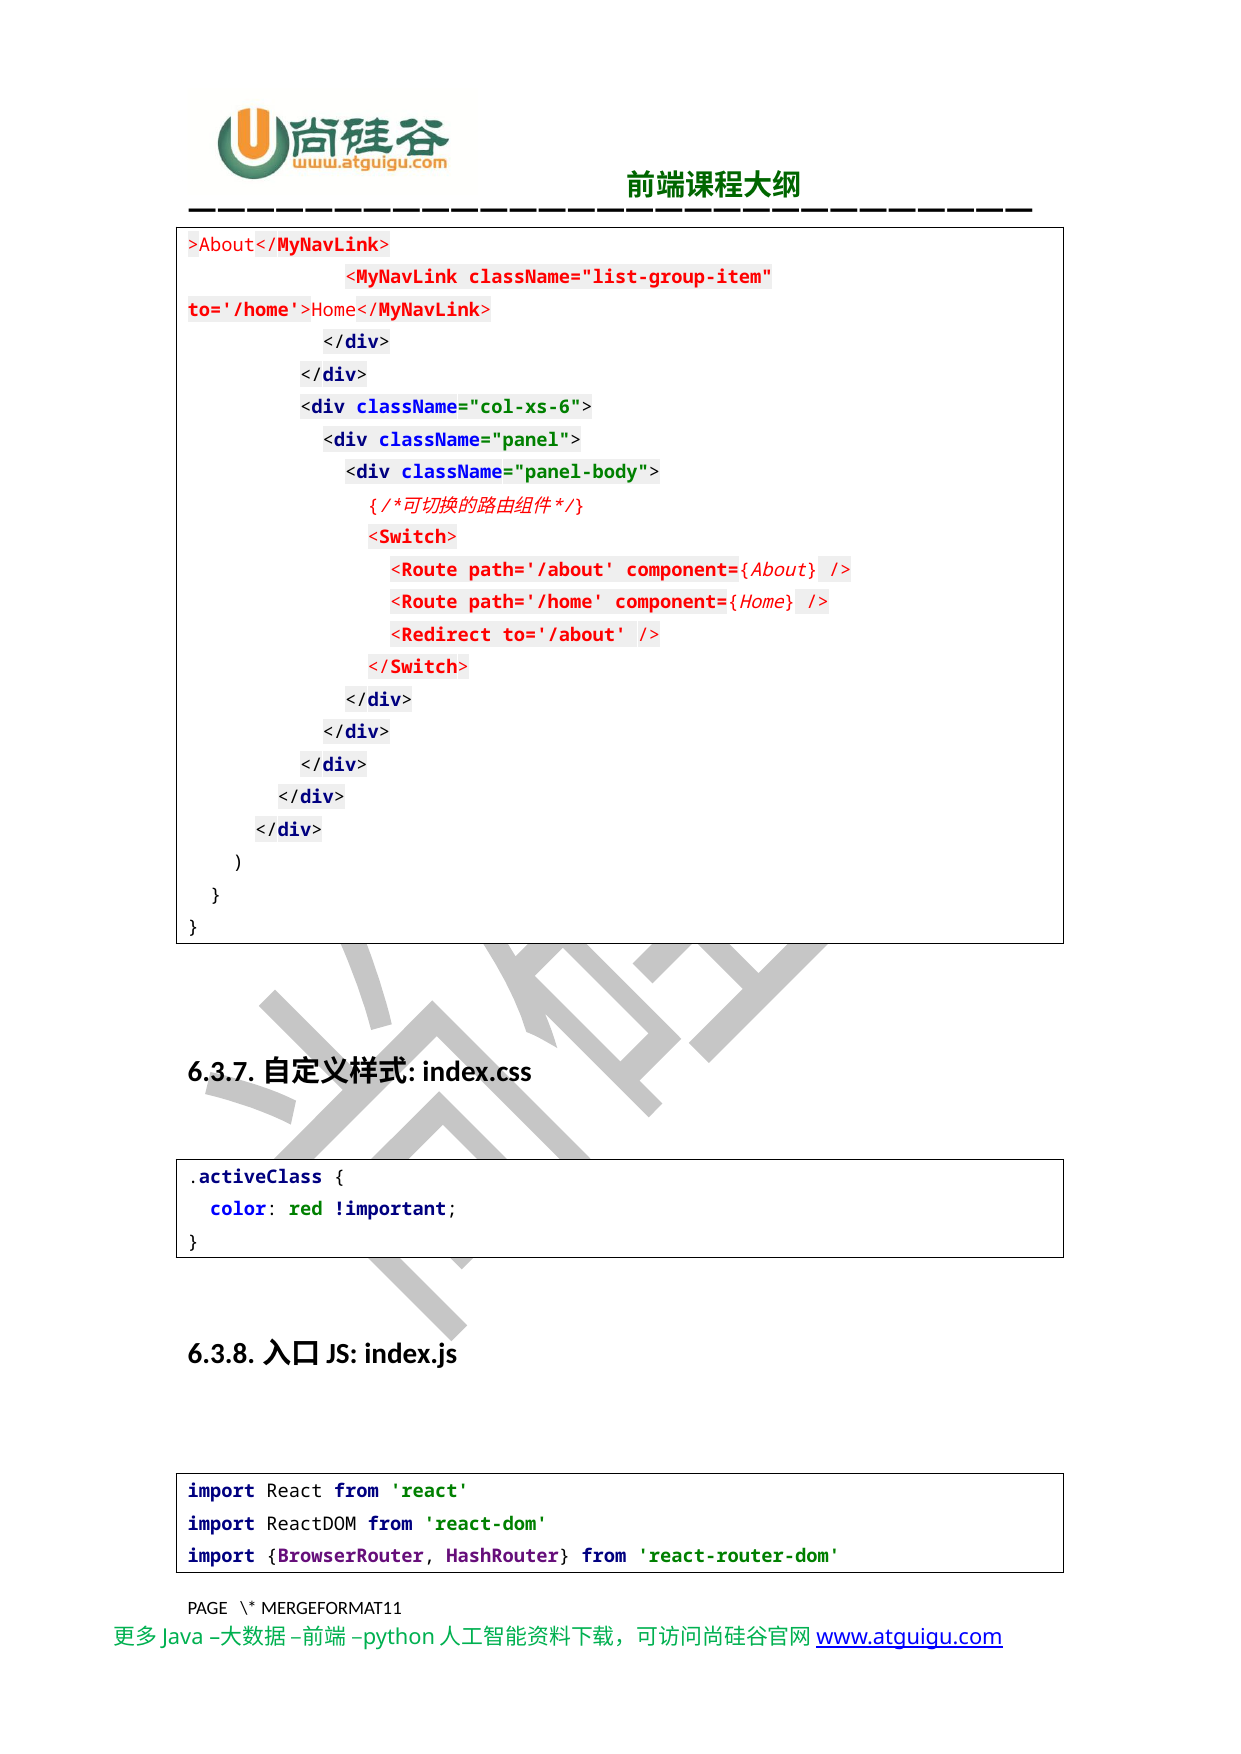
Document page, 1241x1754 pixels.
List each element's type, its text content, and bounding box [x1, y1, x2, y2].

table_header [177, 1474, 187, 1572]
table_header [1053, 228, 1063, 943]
subtitle 6.3.8. 入口JS: index.js [187, 1318, 1053, 1383]
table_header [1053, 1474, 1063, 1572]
picture [187, 88, 479, 195]
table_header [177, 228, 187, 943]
subtitle 6.3.7. 自定义样式: index.css [187, 1036, 1053, 1101]
